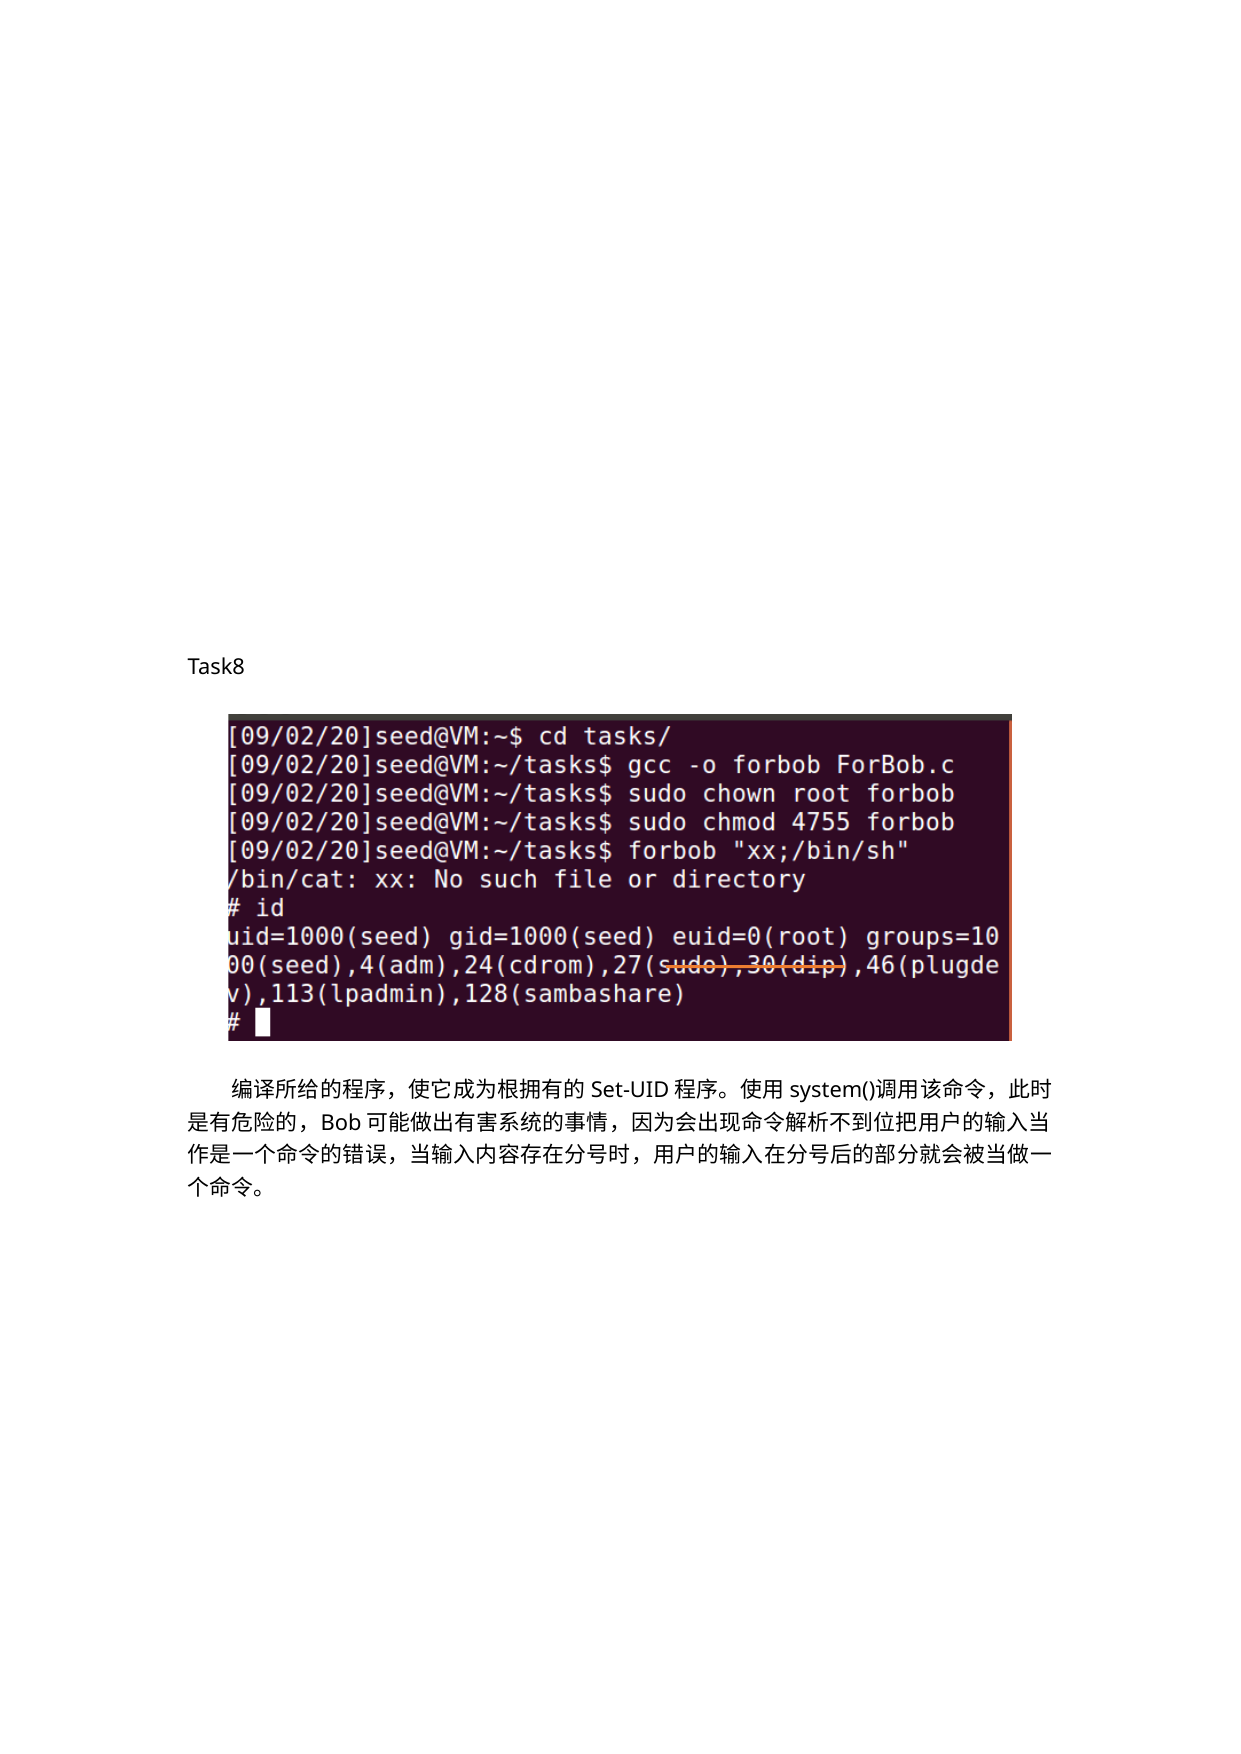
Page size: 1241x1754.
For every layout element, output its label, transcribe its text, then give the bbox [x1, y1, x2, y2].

text 编译所给的程序，使它成为根拥有的Set-UID程序。使用system()调用该命令，此时是有危险的，Bob可能做出有害系统的事情，因为会出现命令解析不到位把用户的输入当作是一个命令的错误，当输入内容存在分号时，用户的输入在分号后的部分就会被当做一个命令。 [187, 1072, 1053, 1202]
picture [228, 714, 1012, 1041]
text Task8 [187, 649, 1053, 682]
